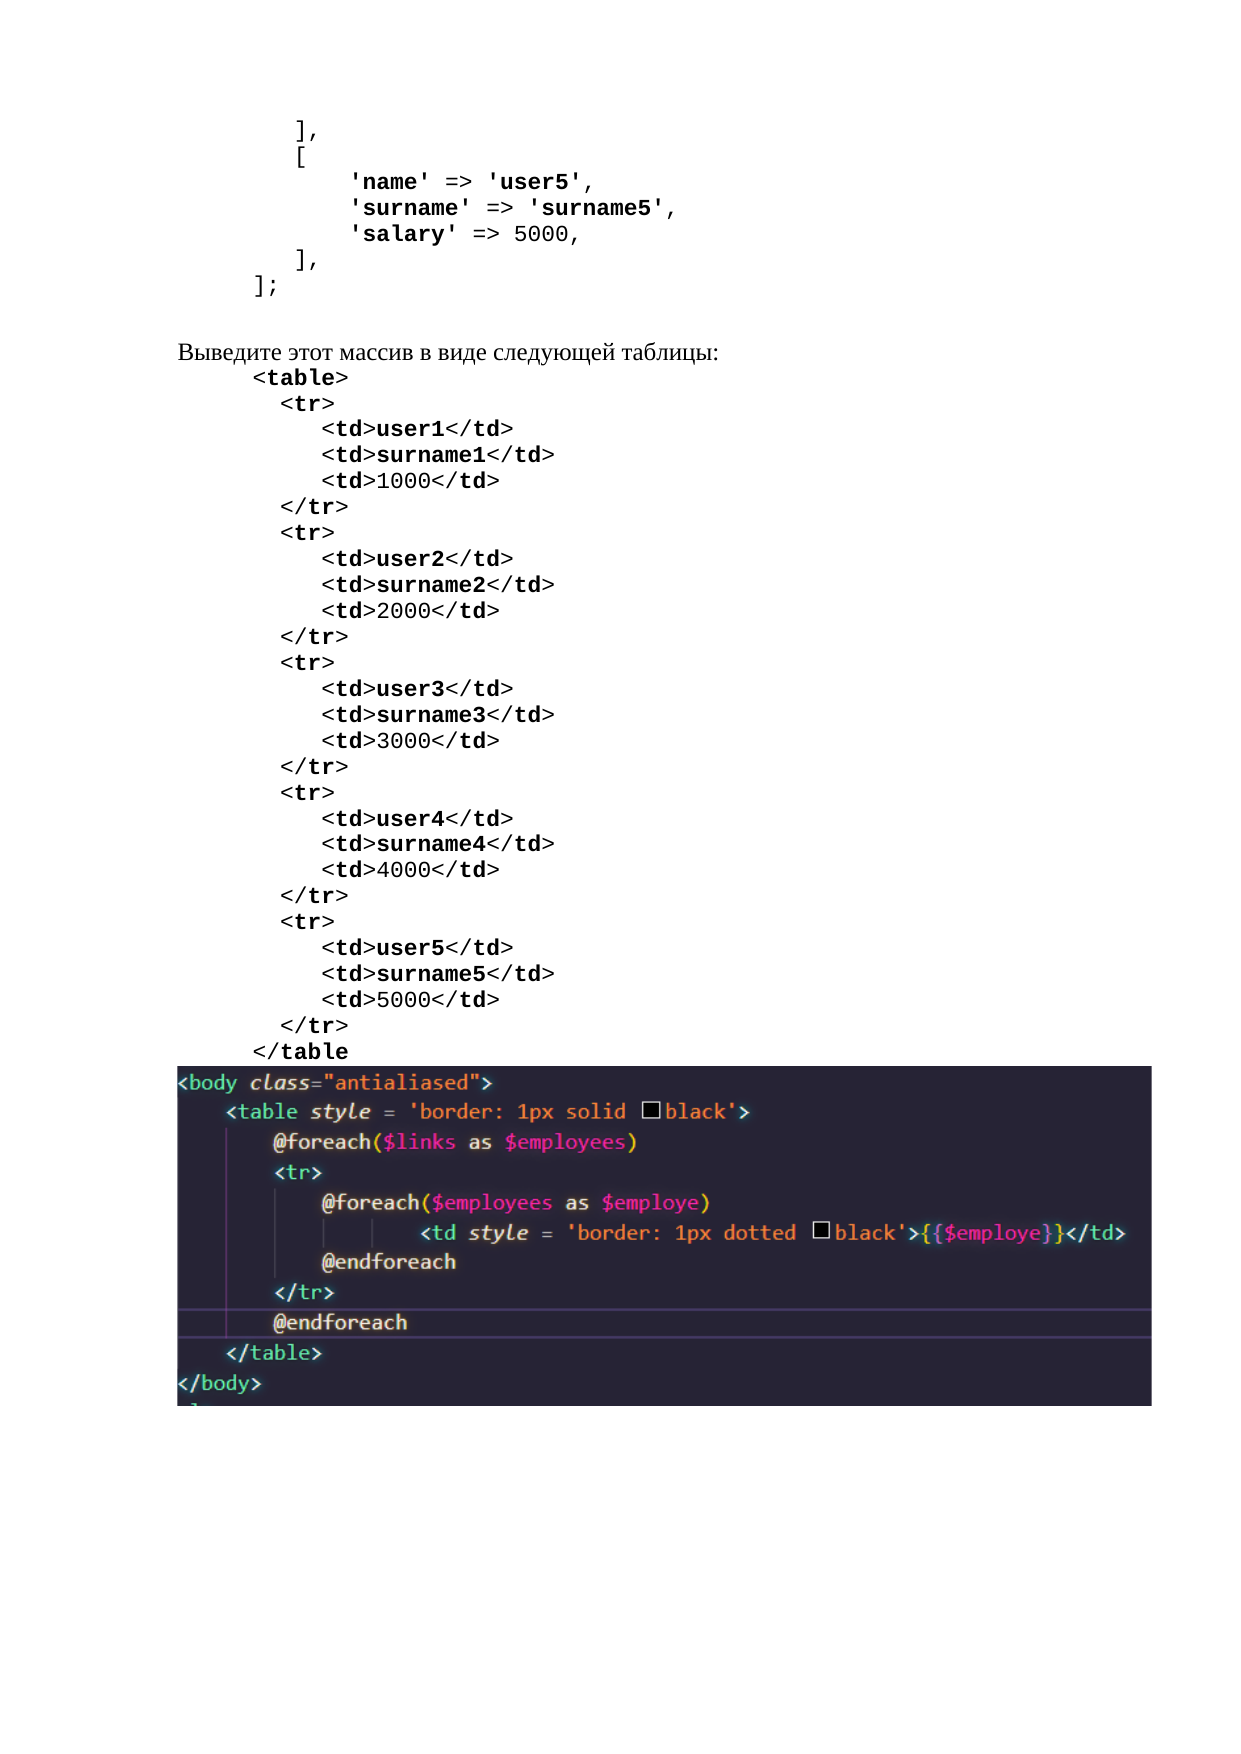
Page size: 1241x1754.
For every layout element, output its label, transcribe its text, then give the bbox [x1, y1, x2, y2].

text <td>user2</td> [252, 547, 1152, 573]
text <td>3000</td> [252, 729, 1152, 755]
text <tr> [252, 781, 1152, 807]
text <td>surname2</td> [252, 573, 1152, 599]
text <td>user3</td> [252, 677, 1152, 703]
text 'surname' => 'surname5', [252, 196, 1152, 222]
text <tr> [252, 651, 1152, 677]
text <td>2000</td> [252, 599, 1152, 625]
text <td>user5</td> [252, 937, 1152, 962]
text ], [252, 118, 1152, 144]
text <tr> [252, 522, 1152, 547]
text <td>4000</td> [252, 859, 1152, 885]
text <tr> [252, 392, 1152, 418]
text 'name' => 'user5', [252, 170, 1152, 196]
text Выведите этот массив в виде следующей таблицы: [177, 337, 1152, 366]
text <td>surname4</td> [252, 833, 1152, 859]
text </tr> [252, 885, 1152, 911]
text [ [252, 144, 1152, 170]
text </tr> [252, 496, 1152, 522]
text <tr> [252, 911, 1152, 937]
text <td>user4</td> [252, 807, 1152, 833]
text <td>user1</td> [252, 418, 1152, 444]
text </tr> [252, 755, 1152, 781]
text <td>1000</td> [252, 470, 1152, 496]
text ]; [252, 274, 1152, 300]
picture [177, 1066, 1152, 1406]
text <td>5000</td> [252, 988, 1152, 1014]
text <table> [252, 366, 1152, 392]
text <td>surname3</td> [252, 703, 1152, 729]
text 'salary' => 5000, [252, 222, 1152, 248]
text ], [252, 248, 1152, 274]
text </tr> [252, 1014, 1152, 1040]
text <td>surname5</td> [252, 962, 1152, 988]
text </tr> [252, 625, 1152, 651]
text </table [252, 1040, 1152, 1066]
text <td>surname1</td> [252, 444, 1152, 470]
